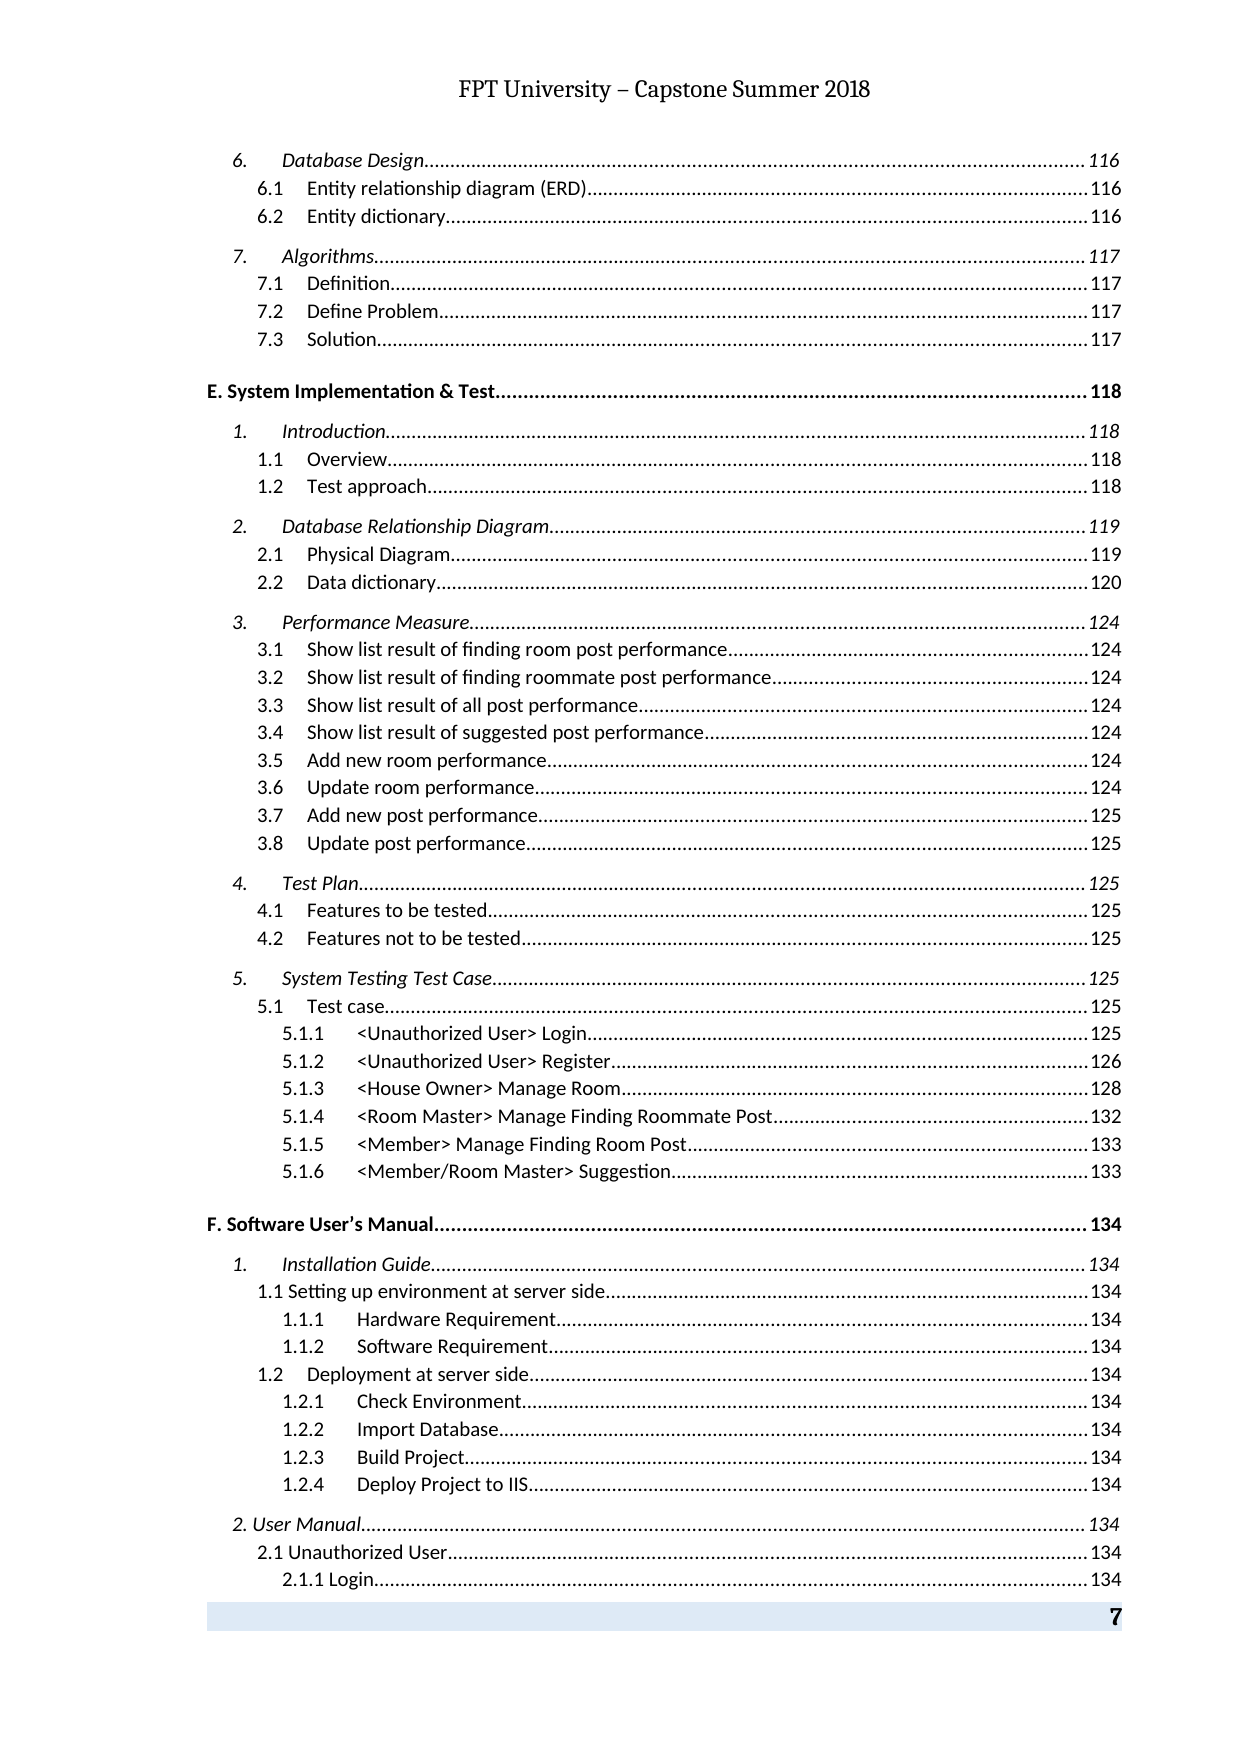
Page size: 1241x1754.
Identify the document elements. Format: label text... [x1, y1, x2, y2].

text 3.8 Update post performance 125 [257, 830, 1122, 855]
text 7.1 Definition 117 [257, 271, 1122, 296]
text 1.2.4 Deploy Project to IIS 134 [282, 1472, 1122, 1497]
text 7.3 Solution 117 [257, 326, 1122, 351]
text 2. Database Relationship Diagram 119 [232, 514, 1122, 539]
text 1.2.1 Check Environment 134 [282, 1389, 1122, 1414]
text 6.2 Entity dictionary 116 [257, 203, 1122, 228]
text 1.1 Setting up environment at server side 134 [257, 1278, 1122, 1304]
text 3.4 Show list result of suggested post performance 124 [257, 719, 1122, 745]
text 5.1.6 <Member/Room Master> Suggestion 133 [282, 1158, 1122, 1184]
text 1. Installation Guide 134 [232, 1251, 1122, 1276]
text 3.2 Show list result of finding roommate post performance 124 [257, 664, 1122, 689]
text 7. Algorithms 117 [232, 243, 1122, 268]
text 3.7 Add new post performance 125 [257, 802, 1122, 828]
text 2.1 Unauthorized User 134 [257, 1539, 1122, 1564]
text 6. Database Design 116 [232, 148, 1122, 173]
text 5. System Testing Test Case 125 [232, 965, 1122, 991]
text 5.1.1 <Unauthorized User> Login 125 [282, 1020, 1122, 1046]
text 1.1.2 Software Requirement 134 [282, 1333, 1122, 1359]
text 2. User Manual 134 [232, 1512, 1122, 1537]
text 3.3 Show list result of all post performance 124 [257, 692, 1122, 717]
text 3.1 Show list result of finding room post performance 124 [257, 637, 1122, 662]
text 2.1.1 Login 134 [282, 1566, 1122, 1592]
text 2.2 Data dictionary 120 [257, 569, 1122, 594]
text 5.1 Test case 125 [257, 993, 1122, 1018]
text 1.1.1 Hardware Requirement 134 [282, 1306, 1122, 1331]
text 4.2 Features not to be tested 125 [257, 925, 1122, 951]
text 1.1 Overview 118 [257, 446, 1122, 471]
text 1.2.3 Build Project 134 [282, 1444, 1122, 1469]
text 4.1 Features to be tested 125 [257, 897, 1122, 923]
text F. Software User’s Manual 134 [207, 1211, 1122, 1236]
text 3.6 Update room performance 124 [257, 774, 1122, 800]
text E. System Implementation & Test 118 [207, 378, 1122, 404]
text 5.1.5 <Member> Manage Finding Room Post 133 [282, 1131, 1122, 1156]
text 5.1.2 <Unauthorized User> Register 126 [282, 1048, 1122, 1073]
text 4. Test Plan 125 [232, 870, 1122, 895]
text 1.2 Deployment at server side 134 [257, 1361, 1122, 1387]
text 2.1 Physical Diagram 119 [257, 541, 1122, 567]
text 7.2 Define Problem 117 [257, 298, 1122, 324]
text 1.2 Test approach 118 [257, 473, 1122, 499]
text 1. Introduction 118 [232, 418, 1122, 444]
text 1.2.2 Import Database 134 [282, 1416, 1122, 1442]
text 6.1 Entity relationship diagram (ERD) 116 [257, 175, 1122, 201]
text 5.1.3 <House Owner> Manage Room 128 [282, 1076, 1122, 1101]
text 5.1.4 <Room Master> Manage Finding Roommate Post 132 [282, 1103, 1122, 1129]
text 3. Performance Measure 124 [232, 609, 1122, 634]
text 3.5 Add new room performance 124 [257, 747, 1122, 772]
